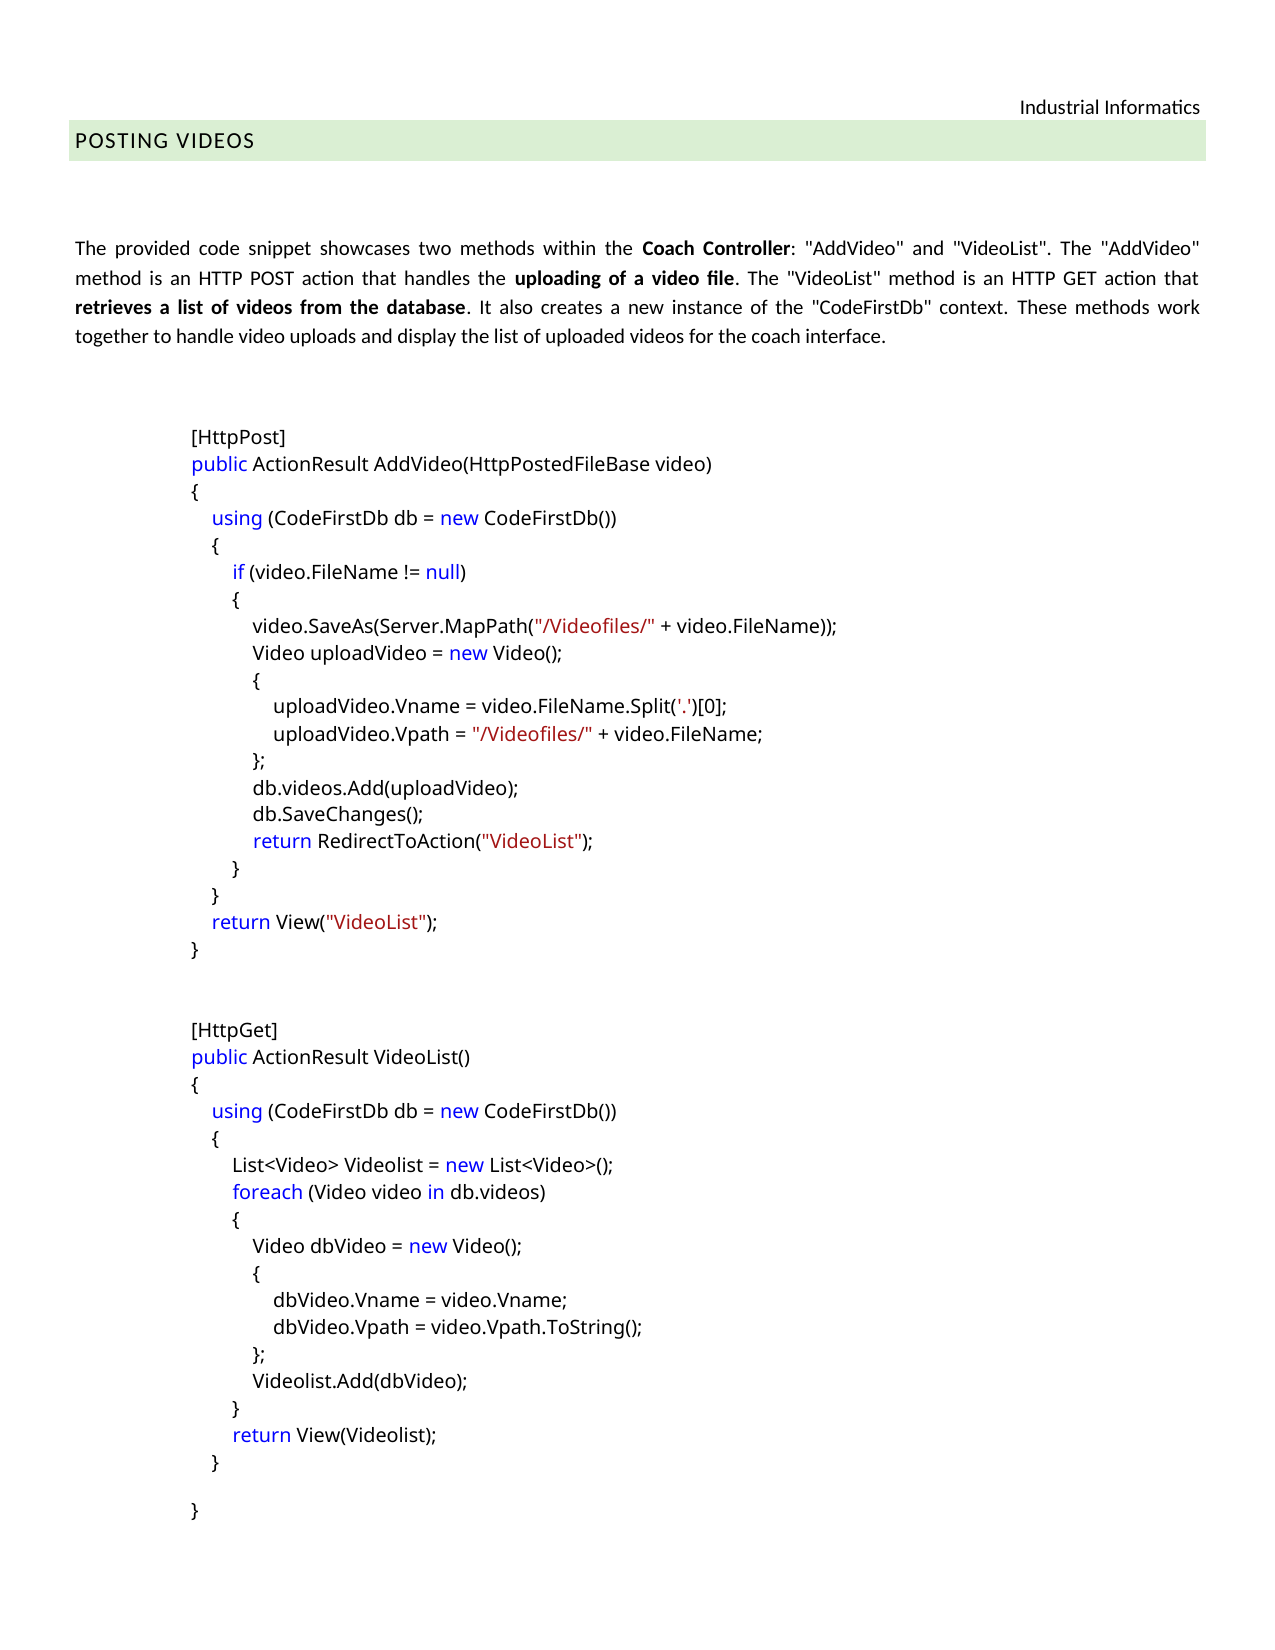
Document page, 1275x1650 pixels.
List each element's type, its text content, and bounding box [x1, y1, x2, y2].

text { [150, 1205, 1200, 1232]
text uploadVideo.Vpath = "/Videofiles/" + video.FileName; [150, 720, 1200, 747]
text public ActionResult AddVideo(HttpPostedFileBase video) [150, 450, 1200, 477]
text }; [150, 747, 1200, 774]
text db.videos.Add(uploadVideo); [150, 774, 1200, 801]
text } [150, 882, 1200, 909]
text { [150, 477, 1200, 504]
text } [150, 1394, 1200, 1421]
text { [150, 666, 1200, 693]
text return View(Videolist); [150, 1421, 1200, 1448]
text return RedirectToAction("VideoList"); [150, 828, 1200, 855]
text }; [150, 1340, 1200, 1367]
text } [150, 855, 1200, 882]
text if (video.FileName != null) [150, 558, 1200, 585]
text [HttpPost] [150, 423, 1200, 450]
text The provided code snippet showcases two methods within the Coach Controller: "AddVideo" and "VideoList". The "AddVideo" method is an HTTP POST action that handles the uploading of a video file. The "VideoList" method is an HTTP GET action that retrieves a list of videos from the database. It also creates a new instance of the "CodeFirstDb" context. These methods work together to handle video uploads and display the list of uploaded videos for the coach interface. [75, 236, 1200, 348]
text uploadVideo.Vname = video.FileName.Split('.')[0]; [150, 693, 1200, 720]
subtitle Posting videos [75, 126, 1200, 154]
text List<Video> Videolist = new List<Video>(); [150, 1151, 1200, 1178]
text Video dbVideo = new Video(); [150, 1232, 1200, 1259]
text return View("VideoList"); [150, 909, 1200, 936]
text } [150, 936, 1200, 963]
text { [150, 1259, 1200, 1286]
text dbVideo.Vpath = video.Vpath.ToString(); [150, 1313, 1200, 1340]
text } [150, 1496, 1200, 1523]
text video.SaveAs(Server.MapPath("/Videofiles/" + video.FileName)); [150, 612, 1200, 639]
text public ActionResult VideoList() [150, 1043, 1200, 1071]
text dbVideo.Vname = video.Vname; [150, 1286, 1200, 1313]
text { [150, 1071, 1200, 1097]
text { [150, 585, 1200, 612]
text foreach (Video video in db.videos) [150, 1178, 1200, 1205]
text Videolist.Add(dbVideo); [150, 1367, 1200, 1394]
text { [150, 1124, 1200, 1151]
text db.SaveChanges(); [150, 801, 1200, 828]
text using (CodeFirstDb db = new CodeFirstDb()) [150, 504, 1200, 531]
text [HttpGet] [150, 1017, 1200, 1043]
text Video uploadVideo = new Video(); [150, 639, 1200, 666]
text using (CodeFirstDb db = new CodeFirstDb()) [150, 1097, 1200, 1124]
text { [150, 531, 1200, 558]
text } [150, 1448, 1200, 1475]
